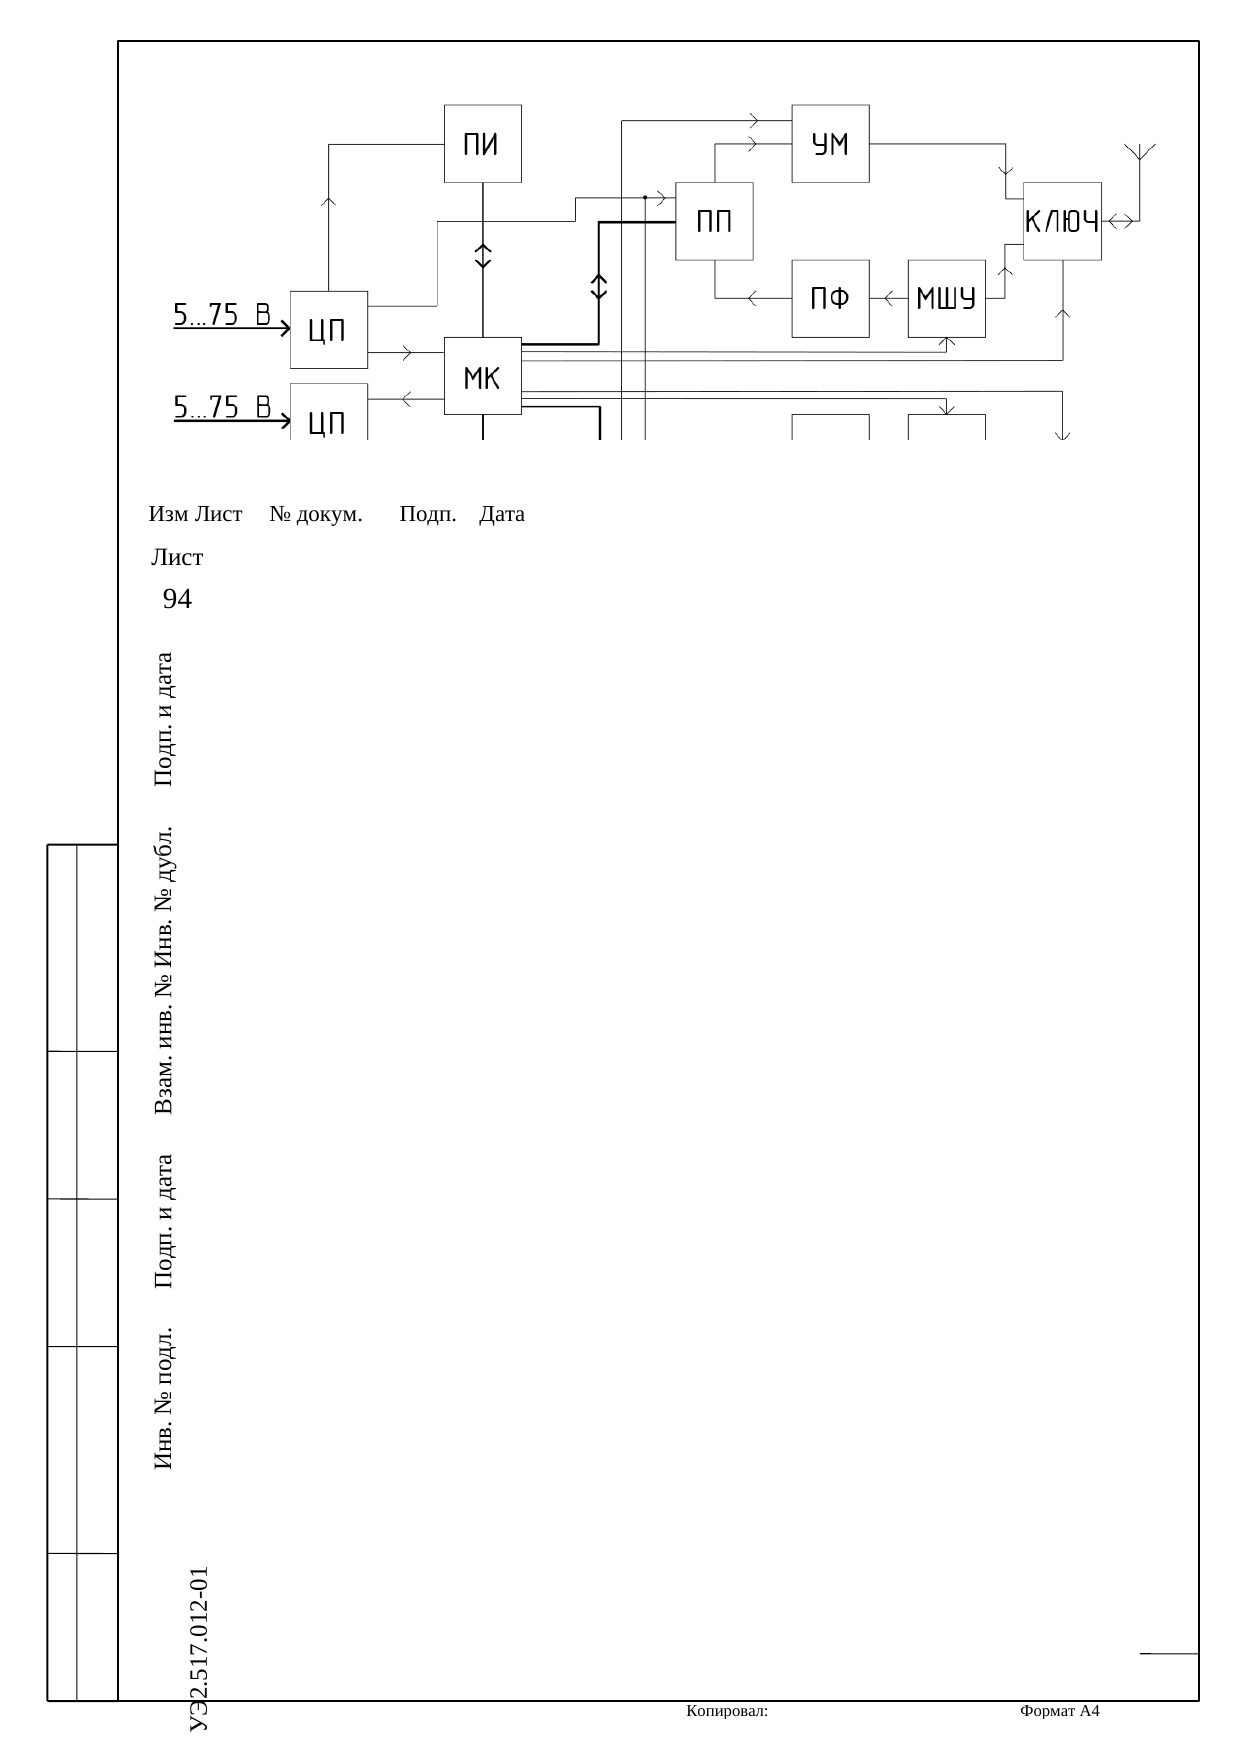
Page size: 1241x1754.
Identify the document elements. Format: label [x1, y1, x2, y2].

picture [160, 88, 1169, 440]
